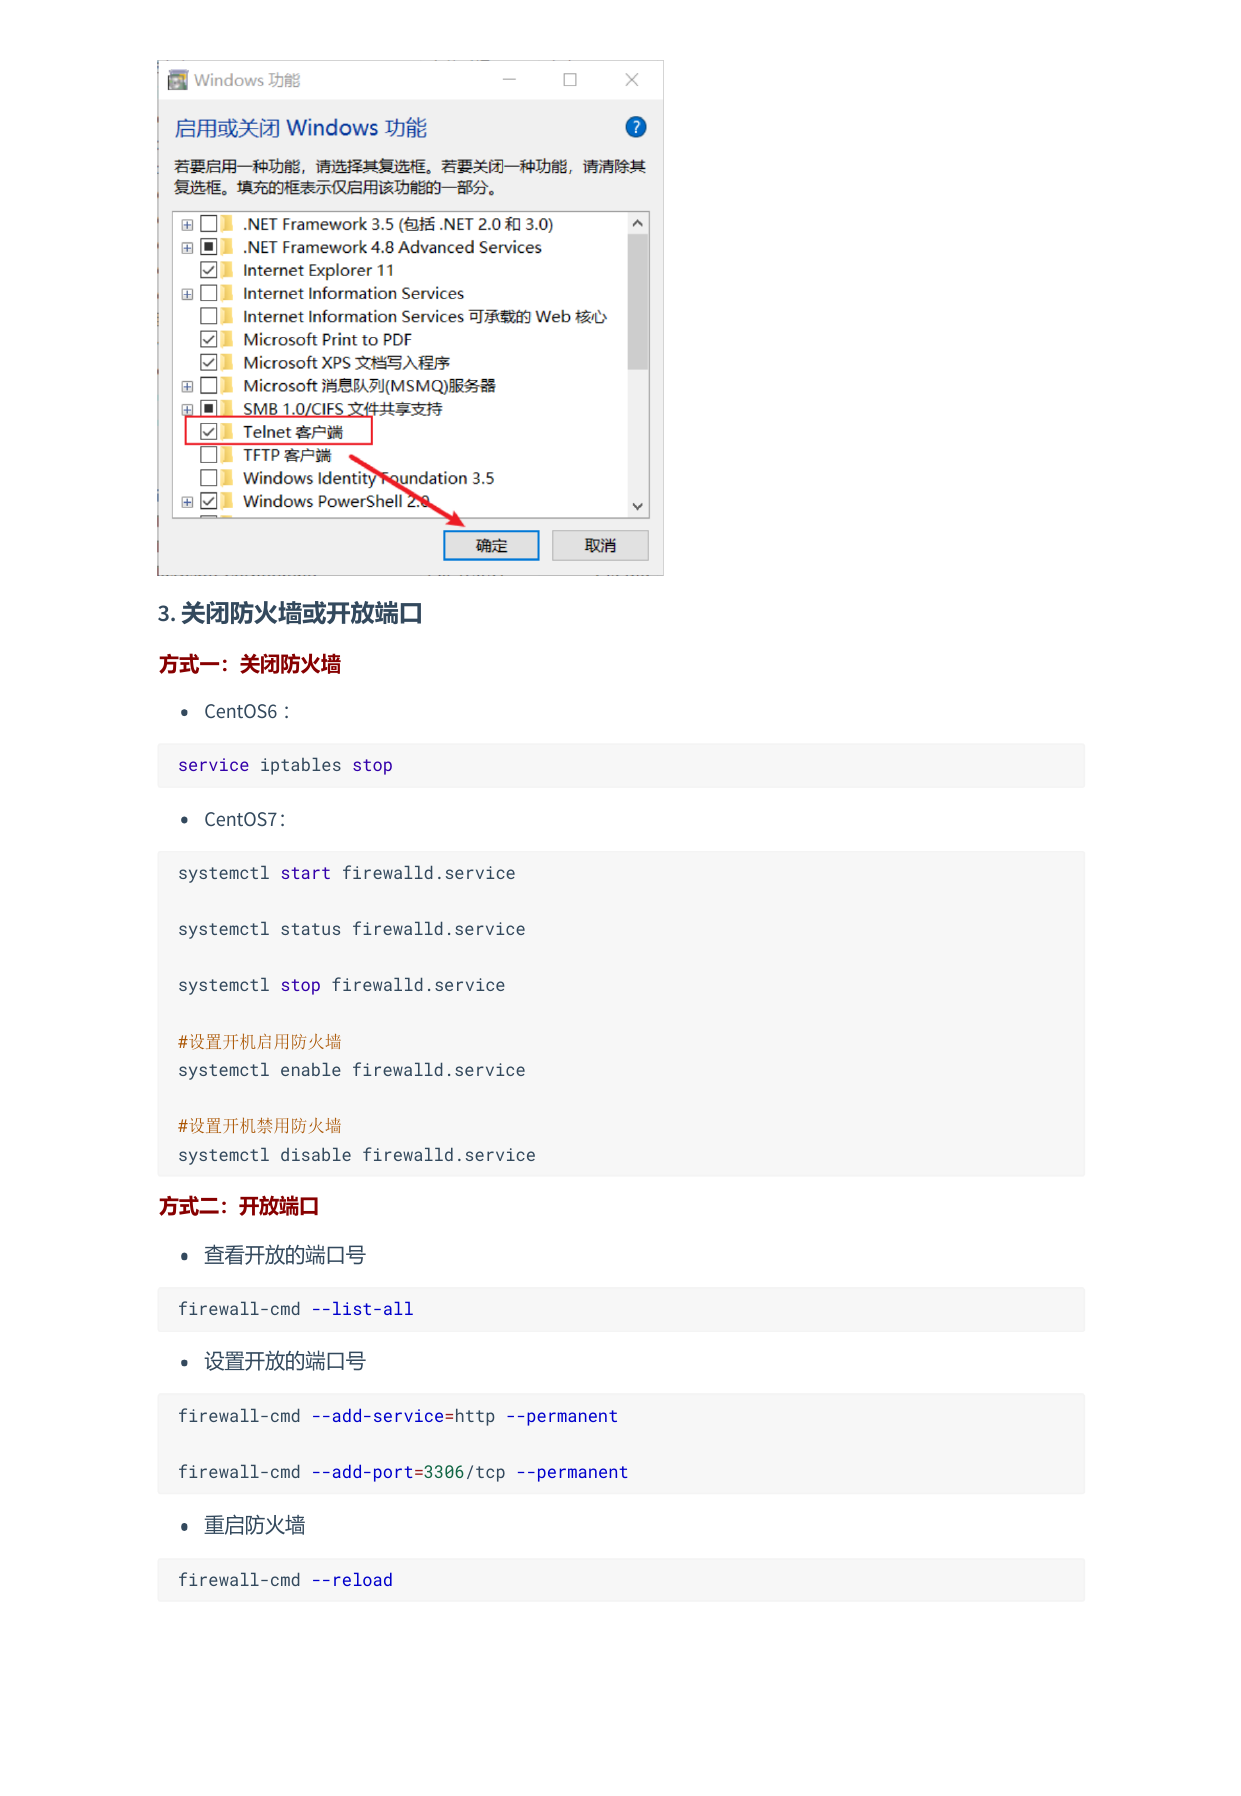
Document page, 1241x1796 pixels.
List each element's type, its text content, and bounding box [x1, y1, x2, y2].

text CentOS7： [204, 805, 1184, 832]
text 重启防火墙 [204, 1511, 1184, 1538]
text systemctl enable firewalld.service [178, 1058, 1184, 1081]
text firewall-cmd --add-port=3306/tcp --permanent [178, 1460, 1184, 1483]
text #设置开机禁用防火墙 [178, 1115, 1184, 1137]
text systemctl start firewalld.service [178, 861, 1184, 884]
text 设置开放的端口号 [204, 1347, 1184, 1374]
text systemctl stop firewalld.service [178, 974, 1184, 996]
picture [60, 60, 1182, 1696]
text 查看开放的端口号 [204, 1241, 1184, 1268]
text systemctl disable firewalld.service [178, 1143, 1184, 1166]
text service iptables stop [178, 753, 1184, 776]
text 3. 关闭防火墙或开放端口 [157, 596, 1184, 628]
text 方式二：开放端口 [159, 1192, 1184, 1219]
text #设置开机启用防火墙 [178, 1030, 1184, 1052]
text firewall-cmd --add-service=http --permanent [178, 1404, 1184, 1427]
text systemctl status firewalld.service [178, 918, 1184, 940]
text CentOS6 ： [204, 697, 1184, 724]
text 方式一：关闭防火墙 [159, 650, 1184, 677]
text firewall-cmd --list-all [178, 1297, 1184, 1320]
text firewall-cmd --reload [178, 1568, 1184, 1591]
